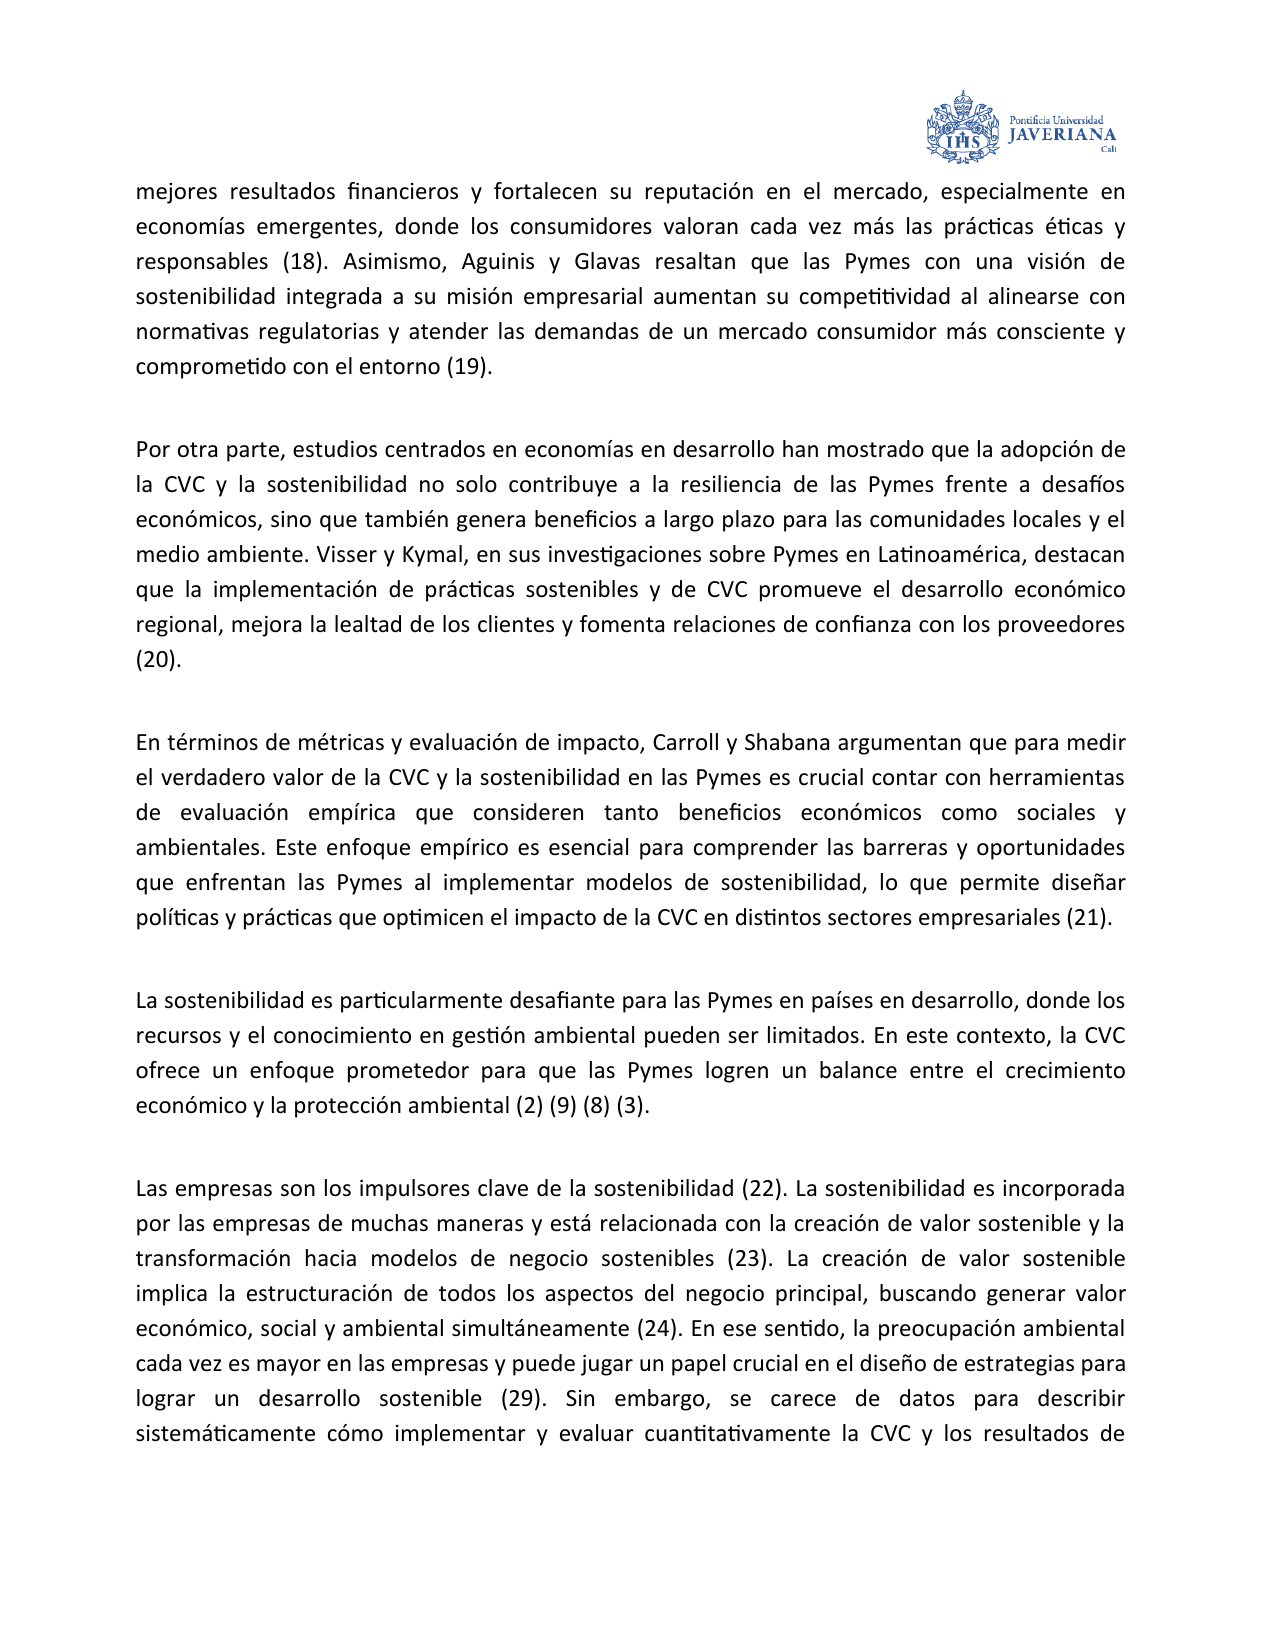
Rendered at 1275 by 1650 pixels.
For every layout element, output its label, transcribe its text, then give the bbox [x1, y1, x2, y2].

text La sostenibilidad es particularmente desafiante para las Pymes en países en desarrollo, donde los recursos y el conocimiento en gestión ambiental pueden ser limitados. En este contexto, la CVC ofrece un enfoque prometedor para que las Pymes logren un balance entre el crecimiento económico y la protección ambiental (2) (9) (8) (3). [135, 984, 1127, 1119]
picture [917, 78, 1125, 175]
text En términos de métricas y evaluación de impacto, Carroll y Shabana argumentan que para medir el verdadero valor de la CVC y la sostenibilidad en las Pymes es crucial contar con herramientas de evaluación empírica que consideren tanto beneficios económicos como sociales y ambientales. Este enfoque empírico es esencial para comprender las barreras y oportunidades que enfrentan las Pymes al implementar modelos de sostenibilidad, lo que permite diseñar políticas y prácticas que optimicen el impacto de la CVC en distintos sectores empresariales (21). [135, 726, 1127, 931]
text Por otra parte, estudios centrados en economías en desarrollo han mostrado que la adopción de la CVC y la sostenibilidad no solo contribuye a la resiliencia de las Pymes frente a desafíos económicos, sino que también genera beneficios a largo plazo para las comunidades locales y el medio ambiente. Visser y Kymal, en sus investigaciones sobre Pymes en Latinoamérica, destacan que la implementación de prácticas sostenibles y de CVC promueve el desarrollo económico regional, mejora la lealtad de los clientes y fomenta relaciones de confianza con los proveedores (20). [135, 433, 1127, 673]
